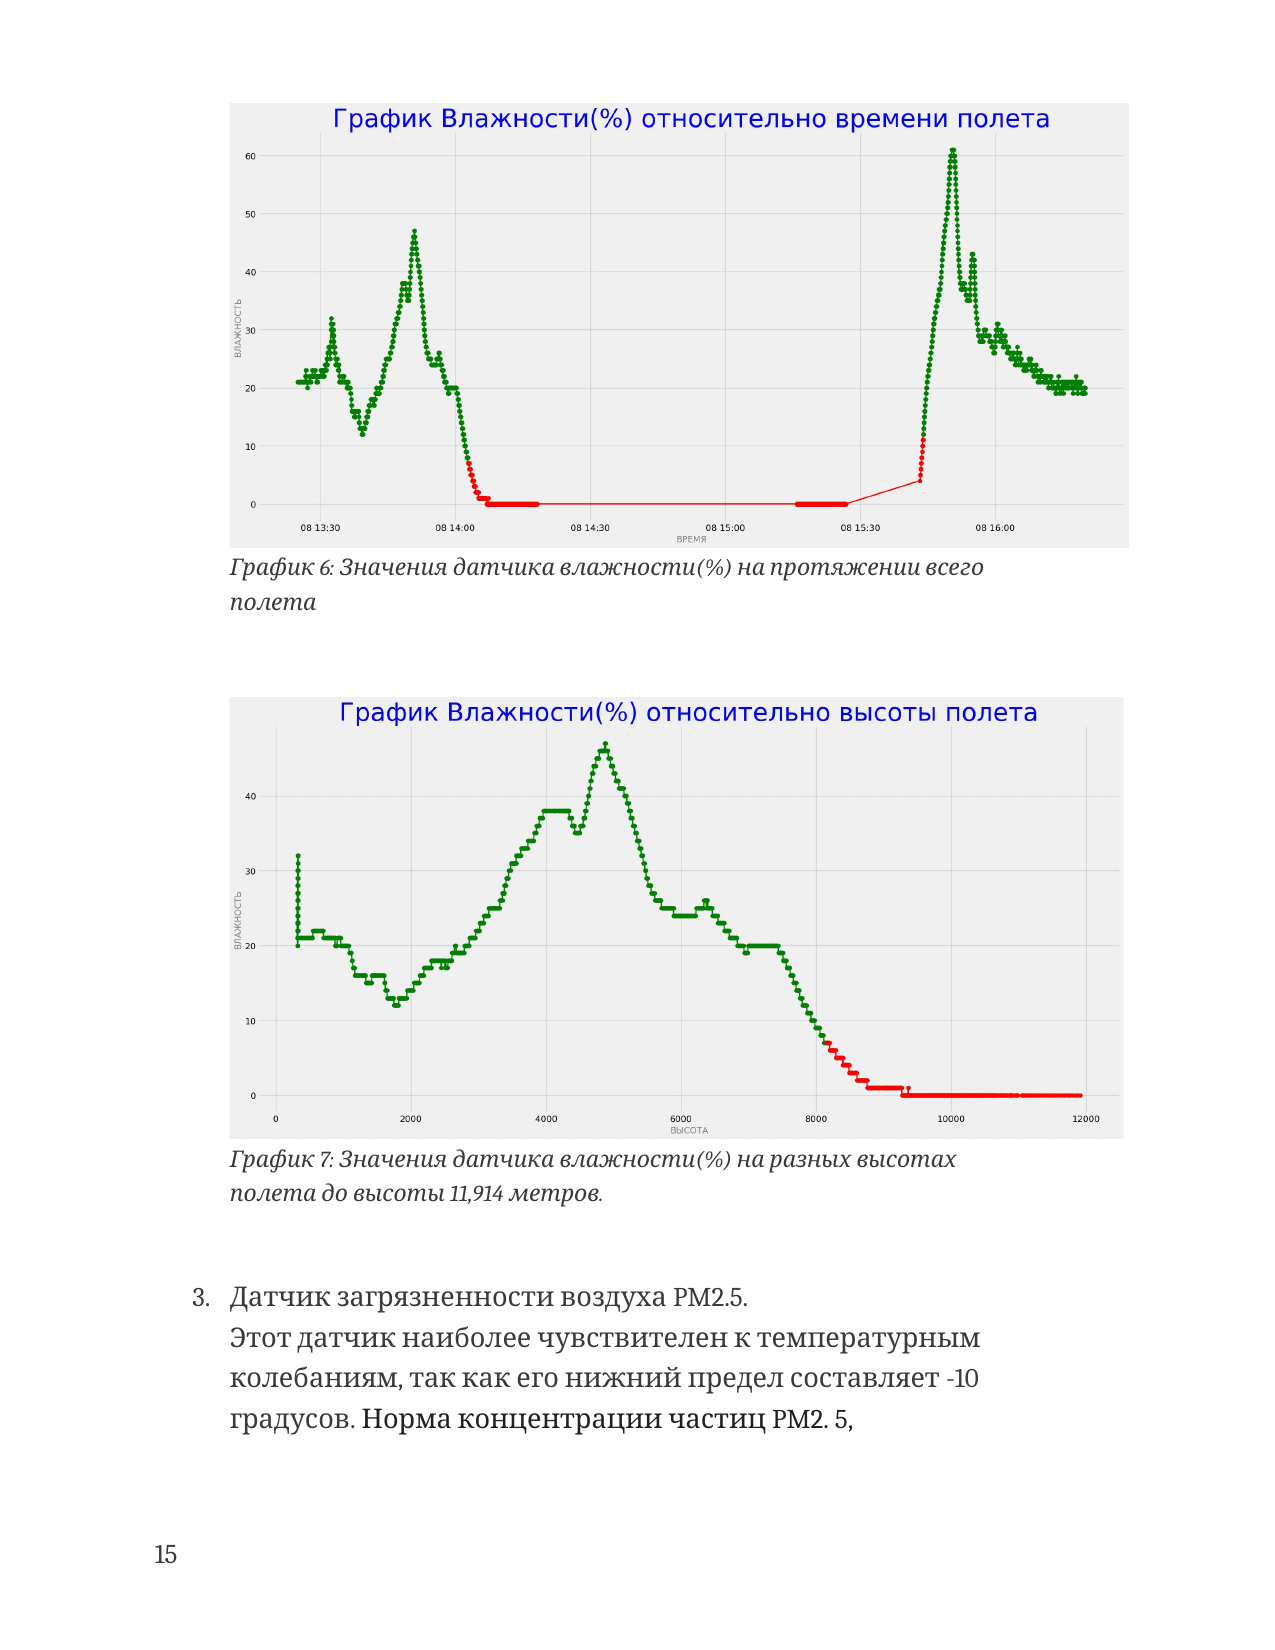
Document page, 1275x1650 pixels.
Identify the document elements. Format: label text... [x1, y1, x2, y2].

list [192, 103, 1048, 616]
text График 7: Значения датчика влажности(%) на разных высотах полета до высоты 11,914 метров. [229, 1139, 1048, 1207]
picture [229, 697, 1124, 1139]
picture [229, 103, 1129, 548]
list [192, 1282, 1048, 1435]
